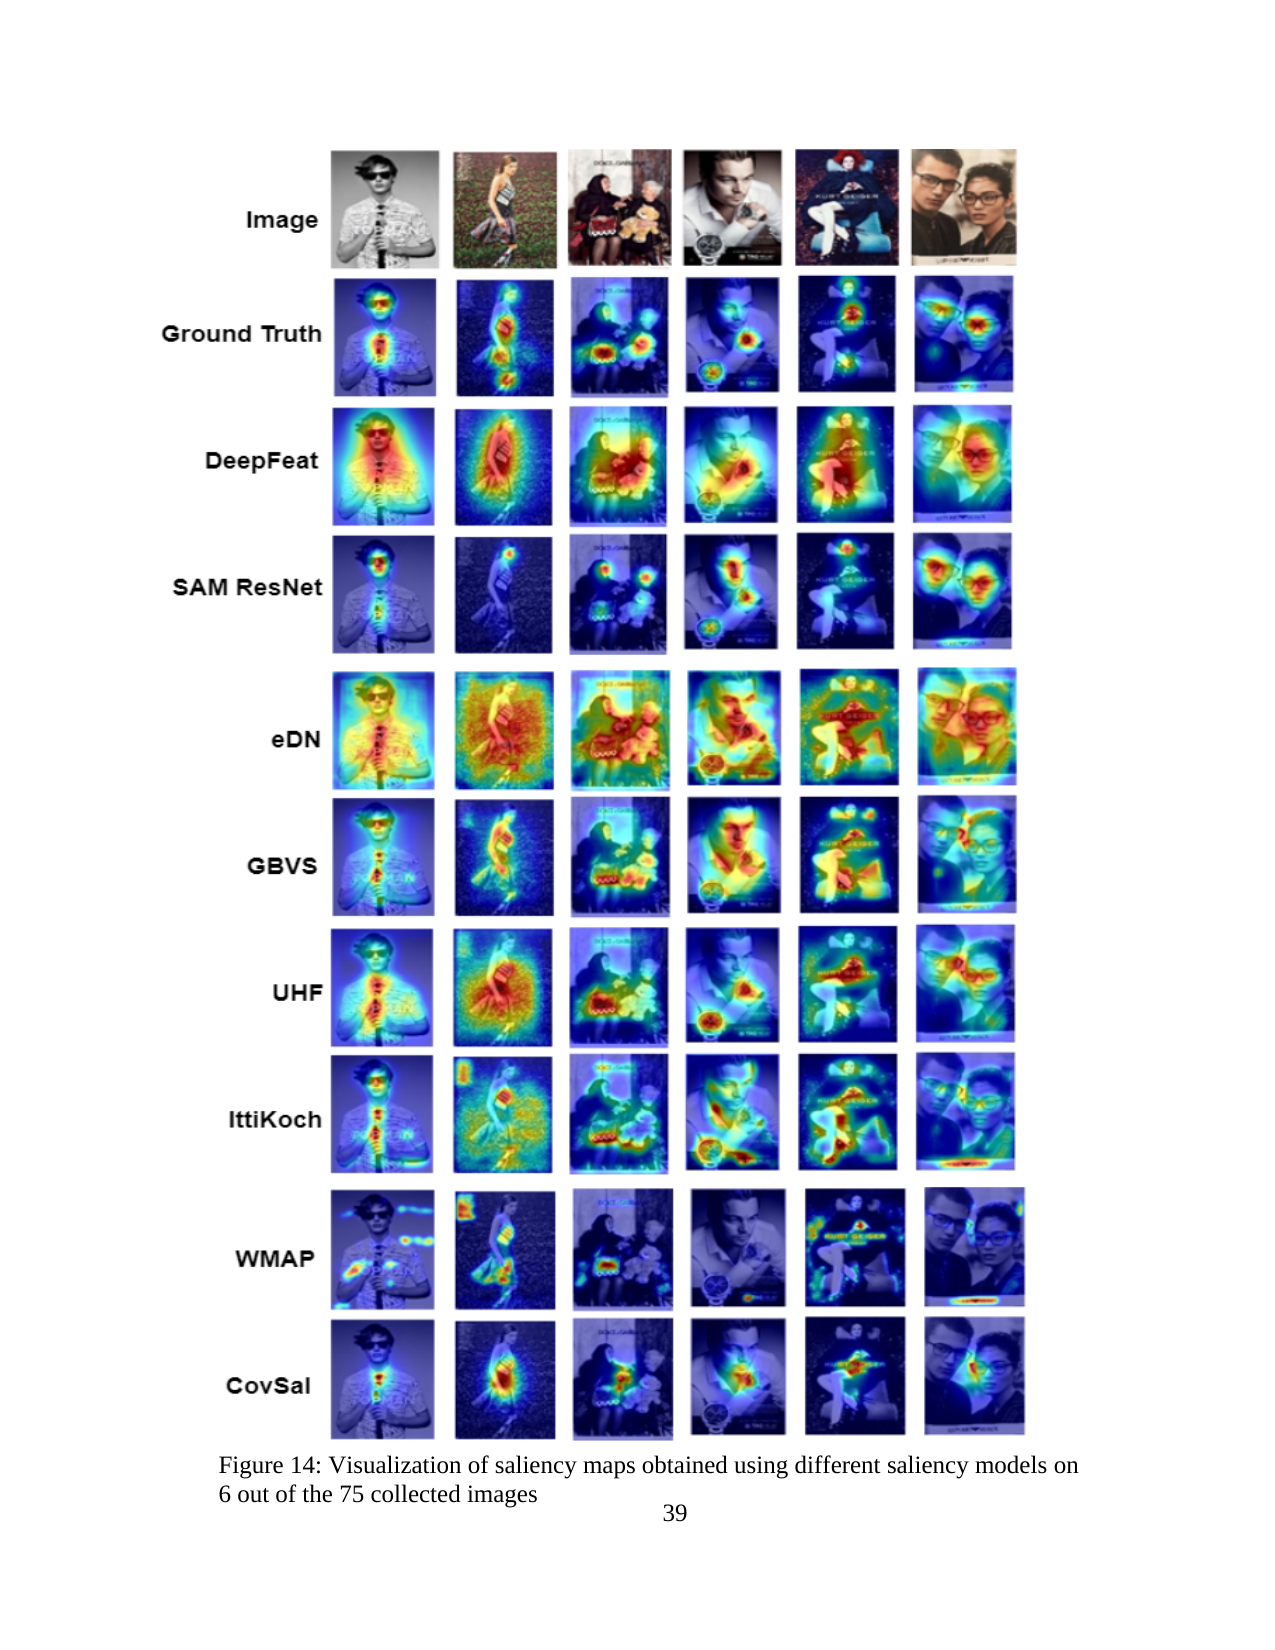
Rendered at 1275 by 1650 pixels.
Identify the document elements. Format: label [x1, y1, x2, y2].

picture [150, 149, 1027, 1442]
